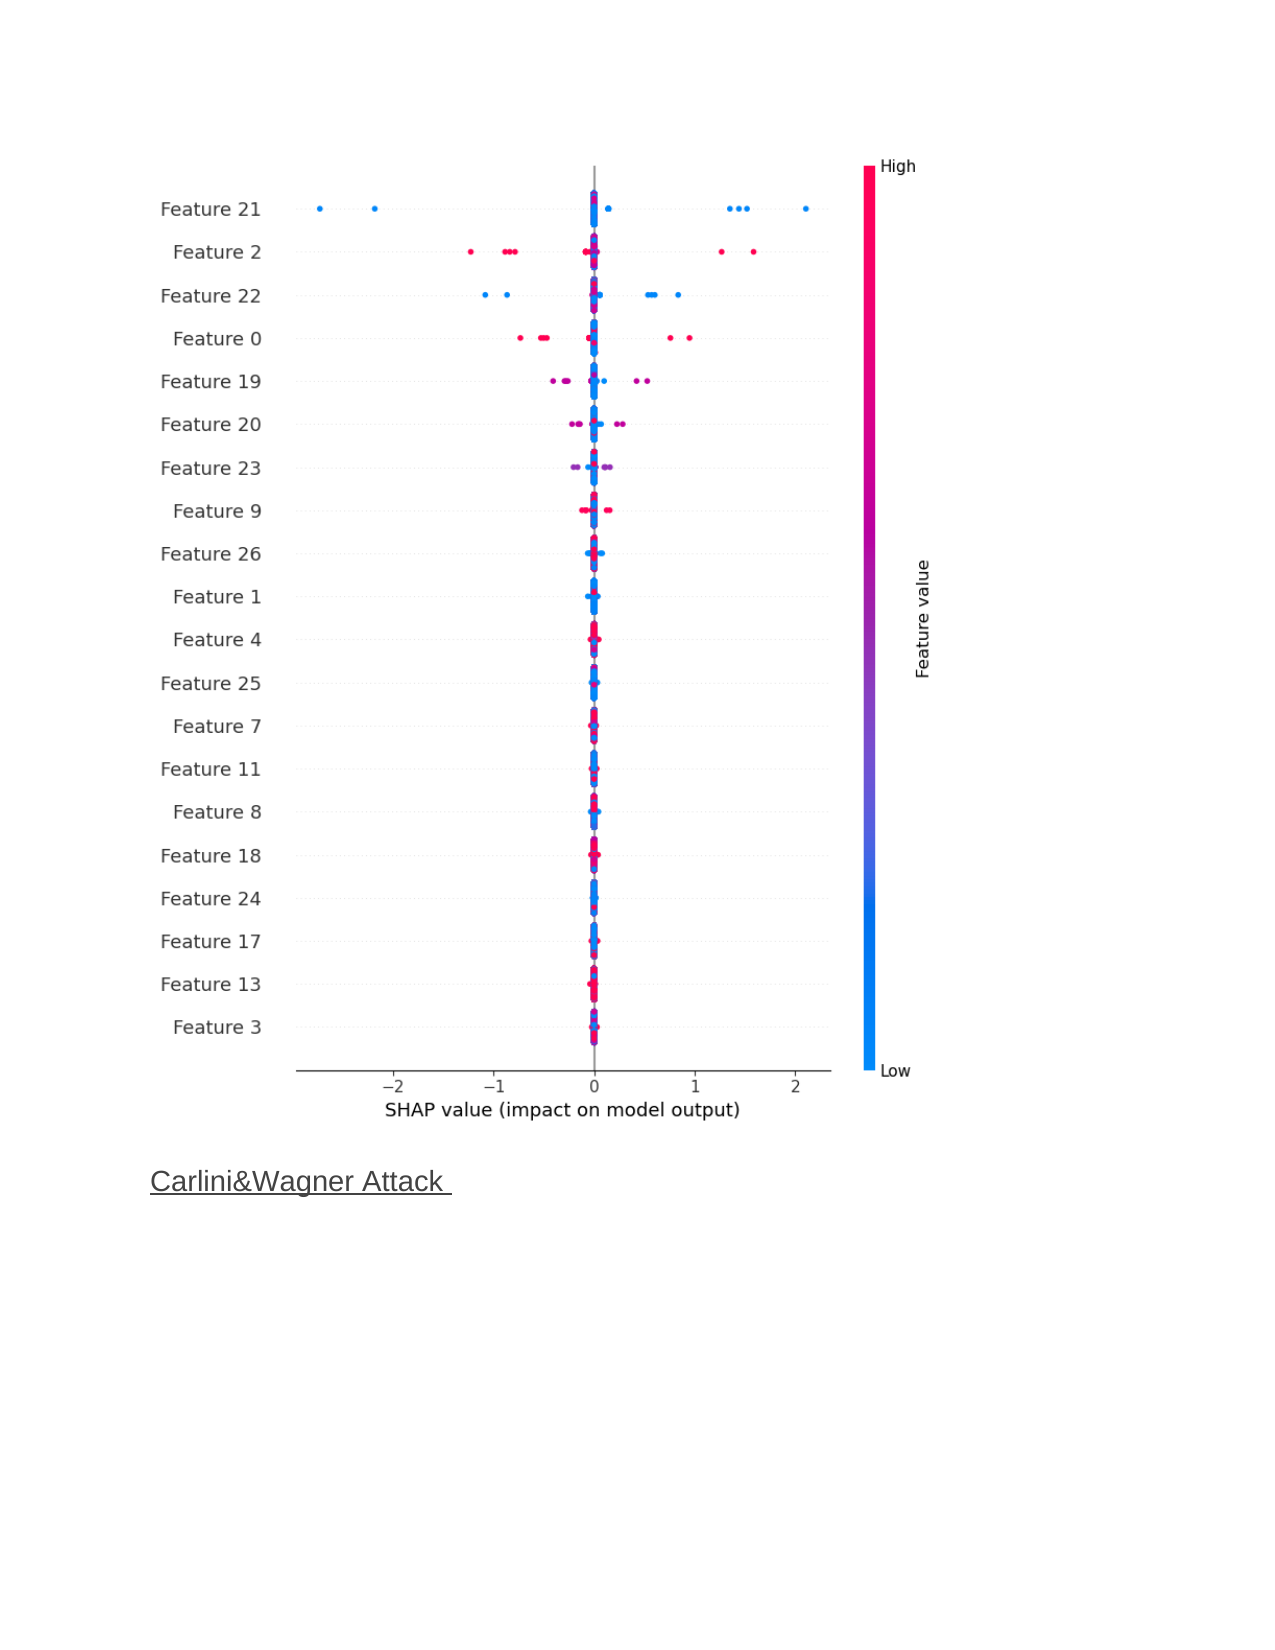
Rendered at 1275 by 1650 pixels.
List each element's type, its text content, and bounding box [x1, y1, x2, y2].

subtitle Carlini&Wagner Attack [150, 1164, 1125, 1197]
picture [150, 150, 942, 1131]
